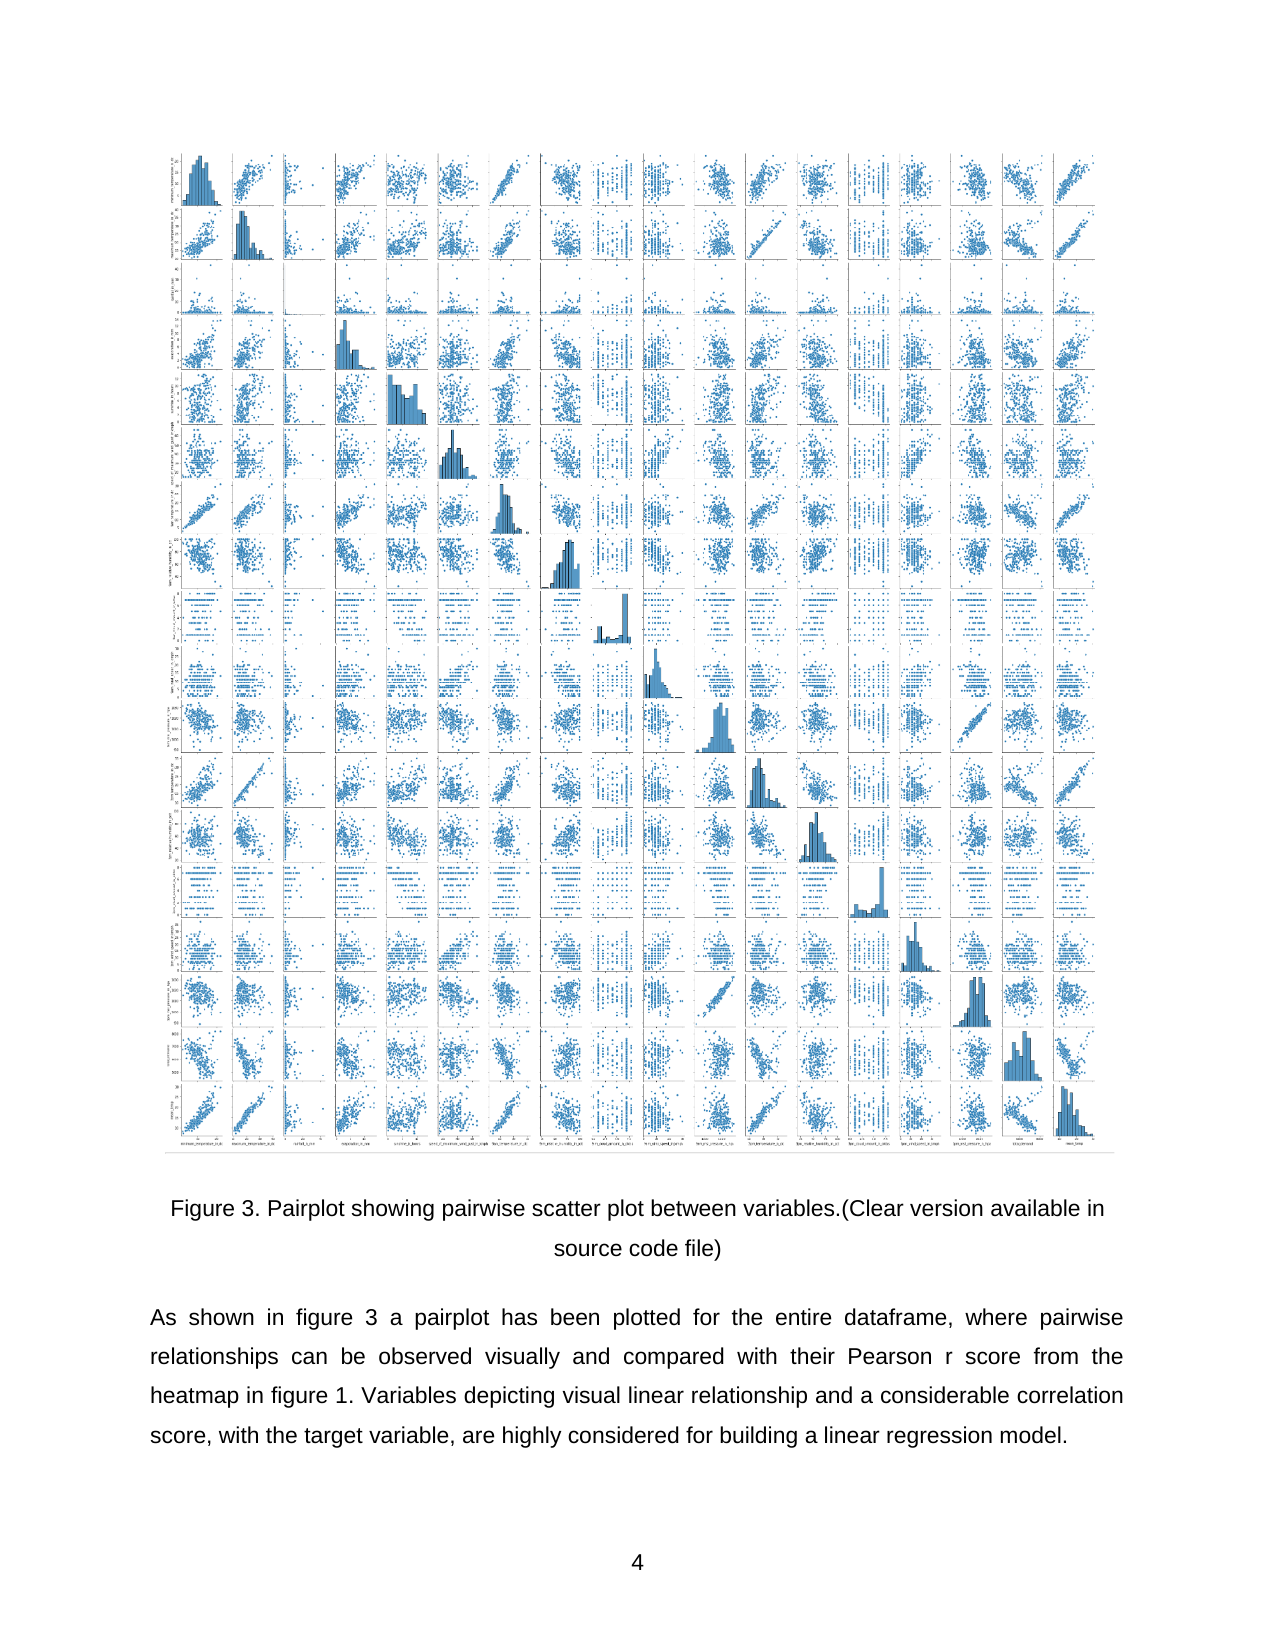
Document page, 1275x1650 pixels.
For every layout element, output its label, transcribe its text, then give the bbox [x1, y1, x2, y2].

text Figure 3. Pairplot showing pairwise scatter plot between variables.(Clear version available in source code file) [150, 1195, 1125, 1261]
text As shown in figure 3 a pairplot has been plotted for the entire dataframe, where pairwise relationships can be observed visually and compared with their Pearson r score from the heatmap in figure 1. Variables depicting visual linear relationship and a considerable correlation score, with the target variable, are highly considered for building a linear regression model. [150, 1303, 1125, 1448]
picture [160, 150, 1115, 1154]
